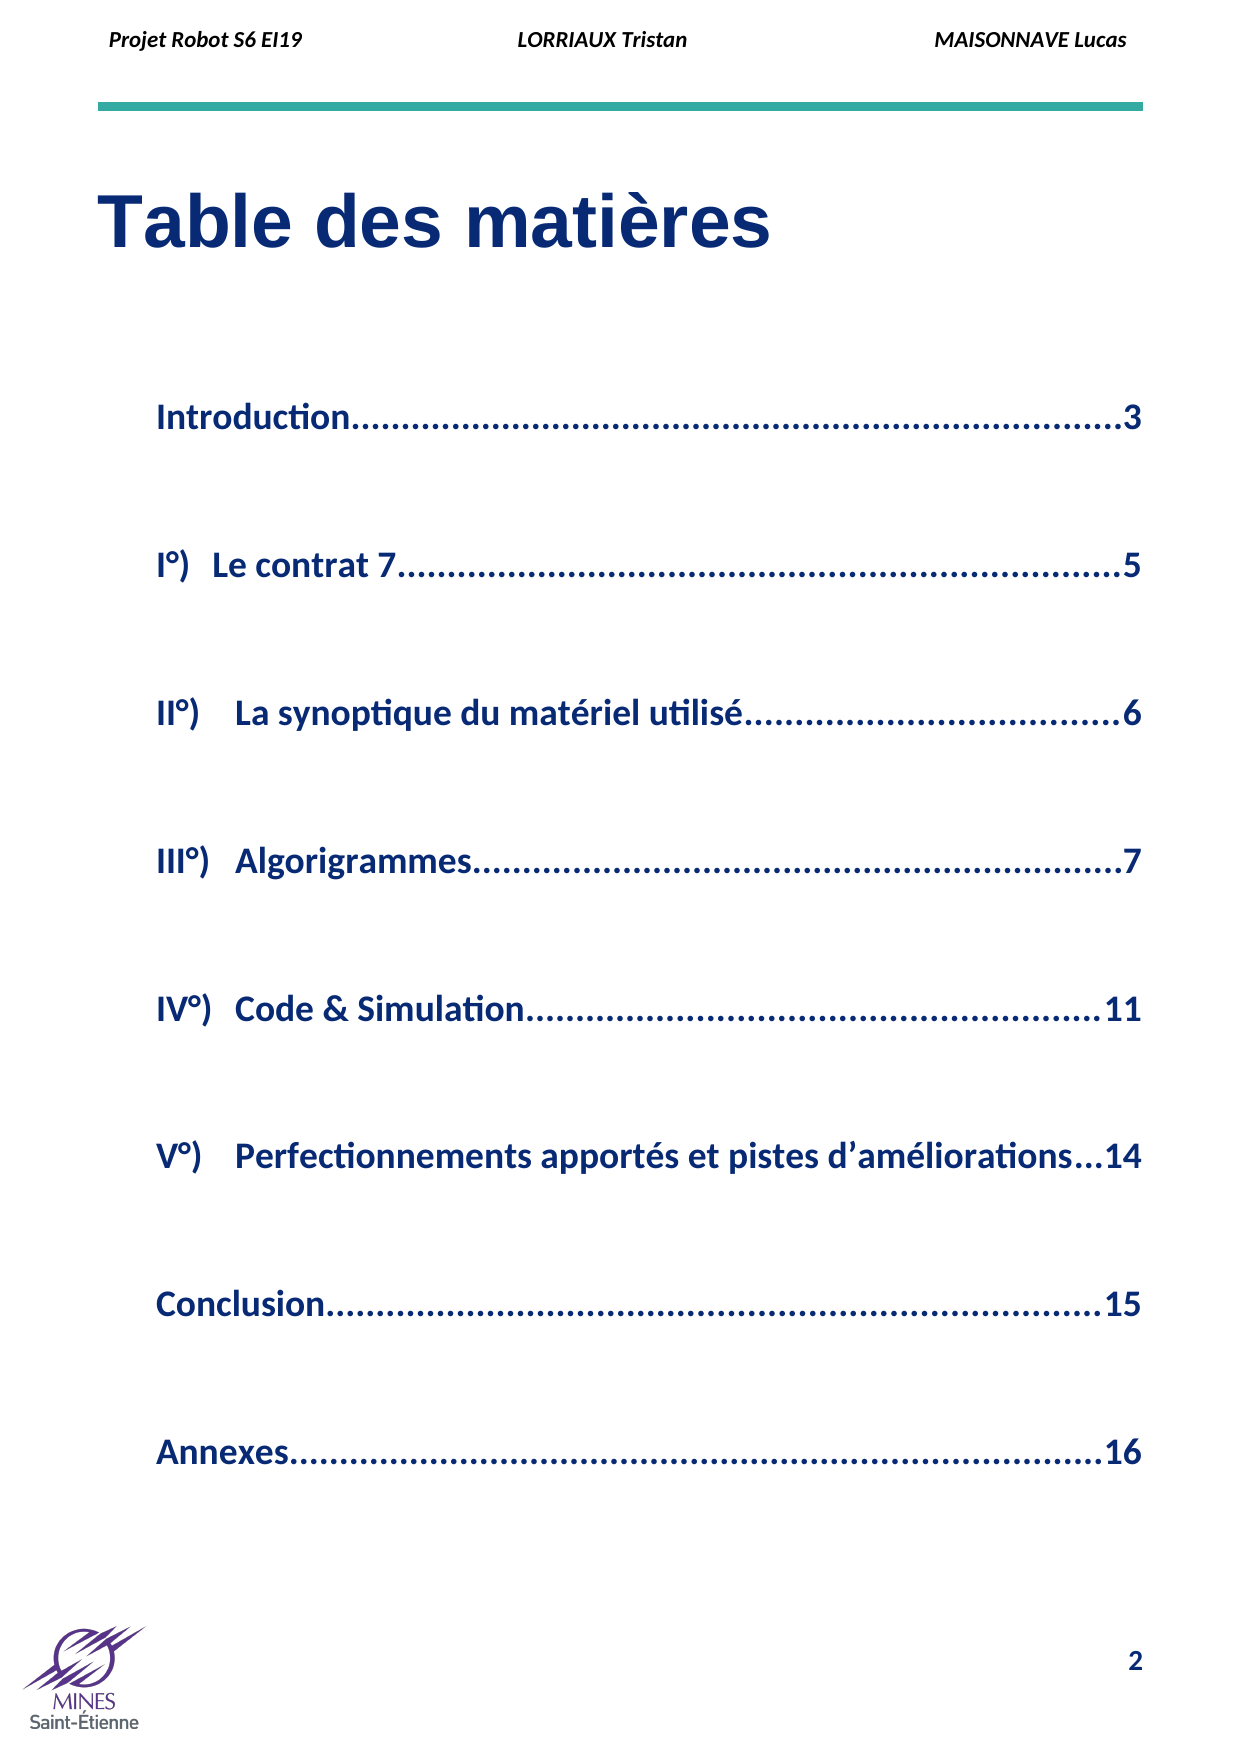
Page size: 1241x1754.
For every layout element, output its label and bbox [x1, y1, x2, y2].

picture [22, 1626, 146, 1729]
